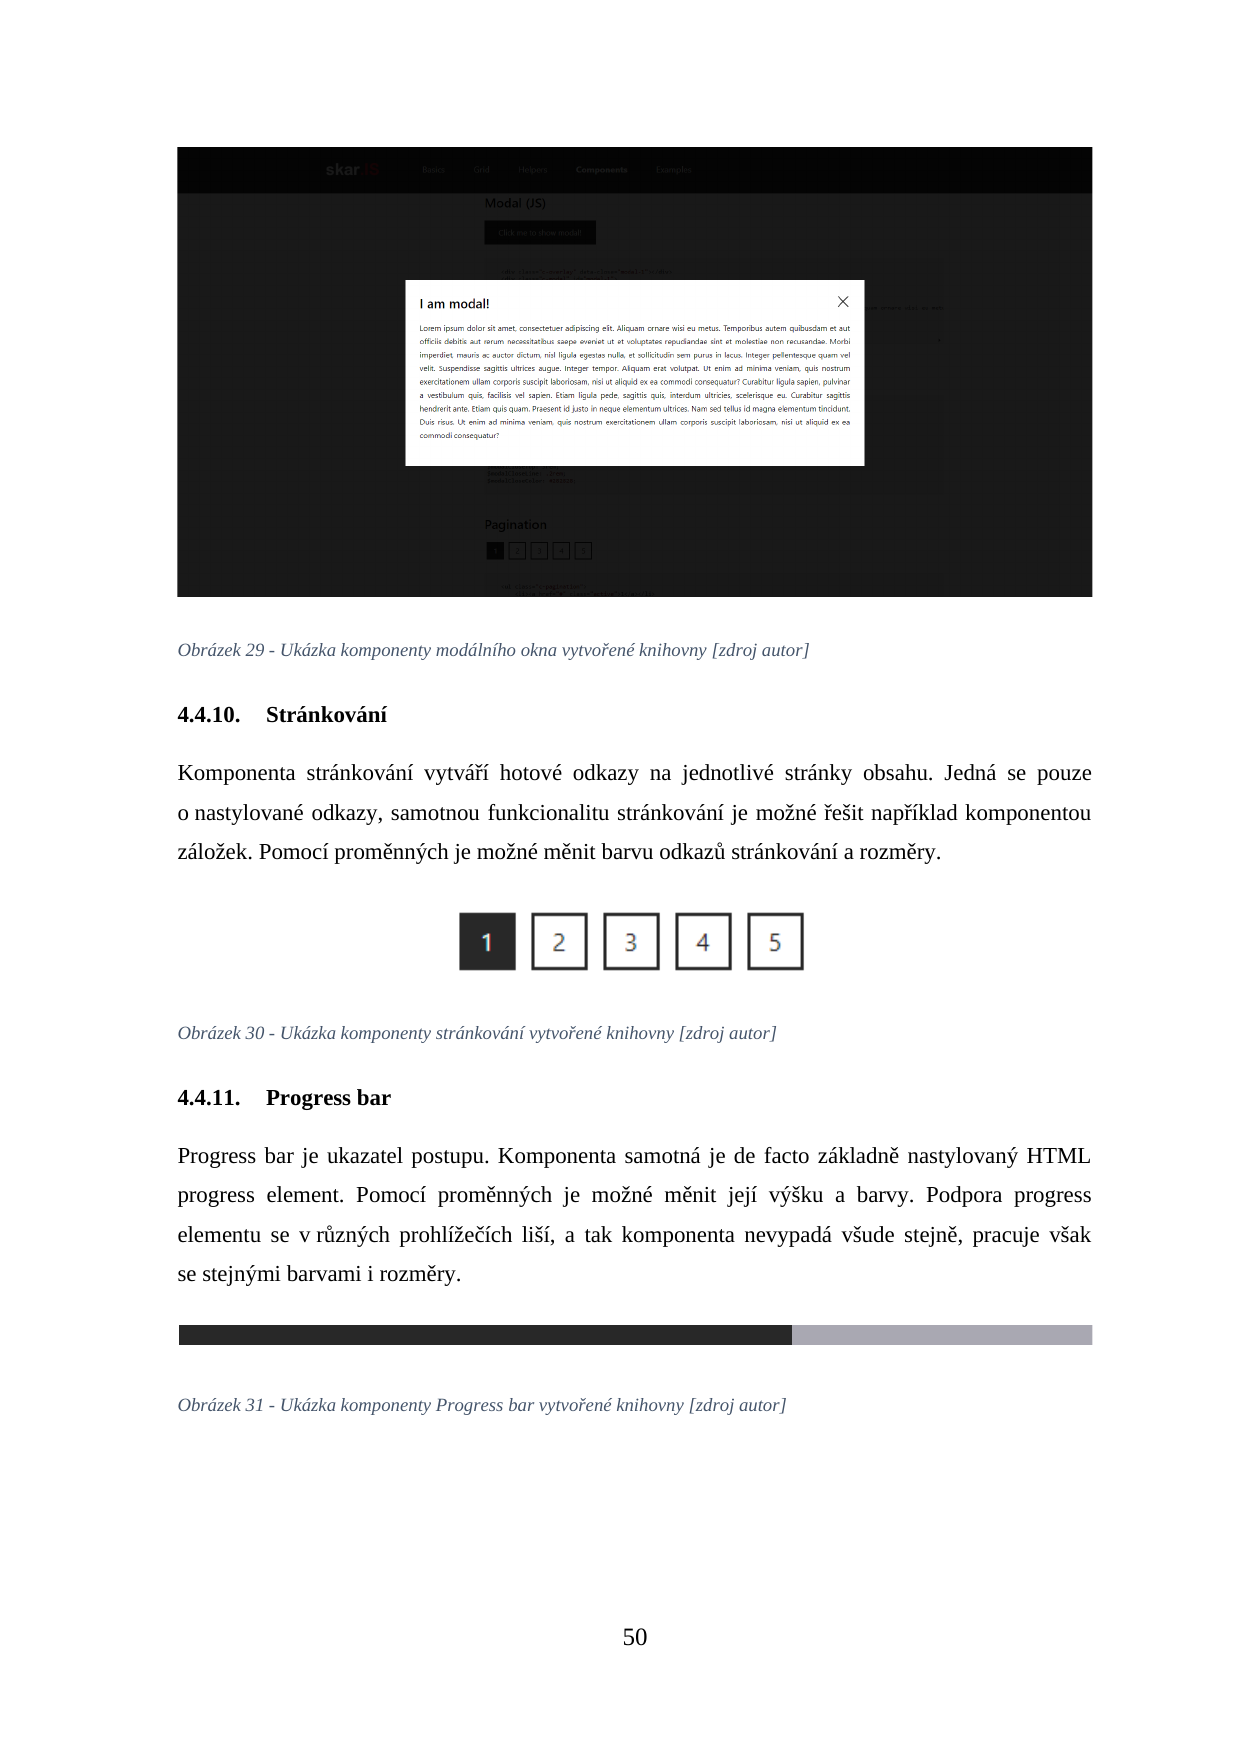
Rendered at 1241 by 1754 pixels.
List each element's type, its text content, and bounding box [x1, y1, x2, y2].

picture [177, 147, 1093, 597]
text Obrázek 29 - Ukázka komponenty modálního okna vytvořené knihovny [zdroj autor] [177, 639, 1092, 660]
text Progress bar je ukazatel postupu. Komponenta samotná je de facto základně nastylovaný HTML progress element. Pomocí proměnných je možné měnit její výšku a barvy. Podpora progress elementu se v různých prohlížečích liší, a tak komponenta nevypadá všude stejně, pracuje však se stejnými barvami i rozměry. [177, 1142, 1092, 1287]
list Progress bar [177, 1084, 1092, 1110]
text Obrázek 30 - Ukázka komponenty stránkování vytvořené knihovny [zdroj autor] [177, 1022, 1092, 1043]
text Obrázek 31 - Ukázka komponenty Progress bar vytvořené knihovny [zdroj autor] [177, 1393, 1092, 1415]
list Stránkování [177, 701, 1092, 727]
picture [455, 902, 815, 980]
text Komponenta stránkování vytváří hotové odkazy na jednotlivé stránky obsahu. Jedná se pouze o nastylované odkazy, samotnou funkcionalitu stránkování je možné řešit například komponentou záložek. Pomocí proměnných je možné měnit barvu odkazů stránkování a rozměry. [177, 759, 1092, 864]
picture [177, 1325, 1093, 1346]
